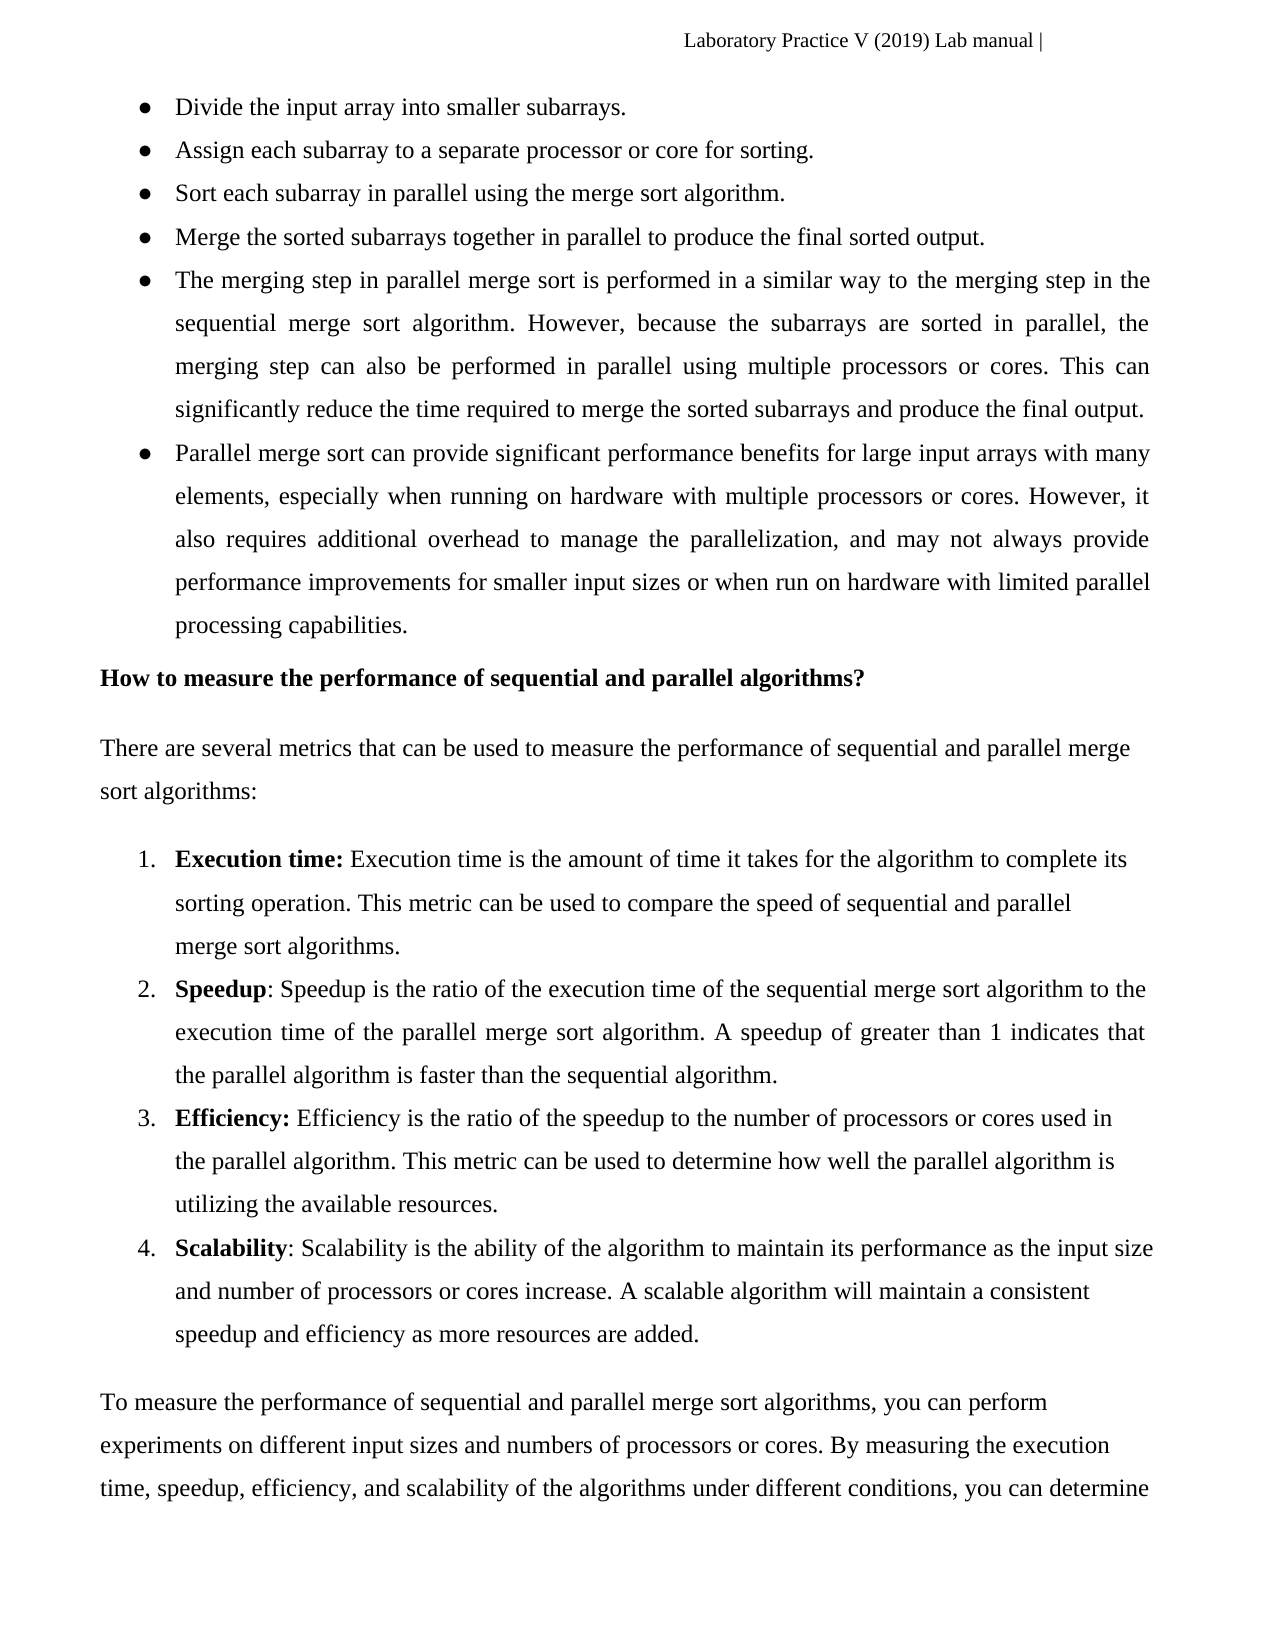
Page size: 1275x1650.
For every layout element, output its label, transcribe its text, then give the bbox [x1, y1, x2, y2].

text How to measure the performance of sequential and parallel algorithms? [100, 663, 1200, 692]
list Execution time: Execution time is the amount of time it takes for the algorithm to complete its sorting operation. This metric can be used to compare the speed of sequential and parallel merge sort algorithms. [137, 844, 1139, 959]
text experiments on different input sizes and numbers of processors or cores. By measuring the execution time, speedup, efficiency, and scalability of the algorithms under different conditions, you can determine [100, 1430, 1149, 1502]
text To measure the performance of sequential and parallel merge sort algorithms, you can perform [100, 1387, 1200, 1416]
list Speedup: Speedup is the ratio of the execution time of the sequential merge sort algorithm to the execution time of the parallel merge sort algorithm. A speedup of greater than 1 indicates that the parallel algorithm is faster than the sequential algorithm. [137, 974, 1146, 1089]
list Divide the input array into smaller subarrays. [137, 92, 1200, 121]
list The merging step in parallel merge sort is performed in a similar way to the merging step in the sequential merge sort algorithm. However, because the subarrays are sorted in parallel, the merging step can also be performed in parallel using multiple processors or cores. This can significantly reduce the time required to merge the sorted subarrays and produce the final output. [137, 265, 1151, 423]
list Sort each subarray in parallel using the merge sort algorithm. [137, 178, 1200, 207]
list Parallel merge sort can provide significant performance benefits for large input arrays with many elements, especially when running on hardware with multiple processors or cores. However, it also requires additional overhead to manage the parallelization, and may not always provide performance improvements for smaller input sizes or when run on hardware with limited parallel processing capabilities. [137, 438, 1150, 639]
list Assign each subarray to a separate processor or core for sorting. [137, 135, 1200, 164]
list Efficiency: Efficiency is the ratio of the speedup to the number of processors or cores used in the parallel algorithm. This metric can be used to determine how well the parallel algorithm is utilizing the available resources. [137, 1103, 1149, 1218]
list Merge the sorted subarrays together in parallel to produce the final sorted output. [137, 222, 1200, 251]
list Scalability: Scalability is the ability of the algorithm to maintain its performance as the input size and number of processors or cores increase. A scalable algorithm will maintain a consistent speedup and efficiency as more resources are added. [137, 1233, 1153, 1348]
text There are several metrics that can be used to measure the performance of sequential and parallel merge sort algorithms: [100, 733, 1161, 805]
